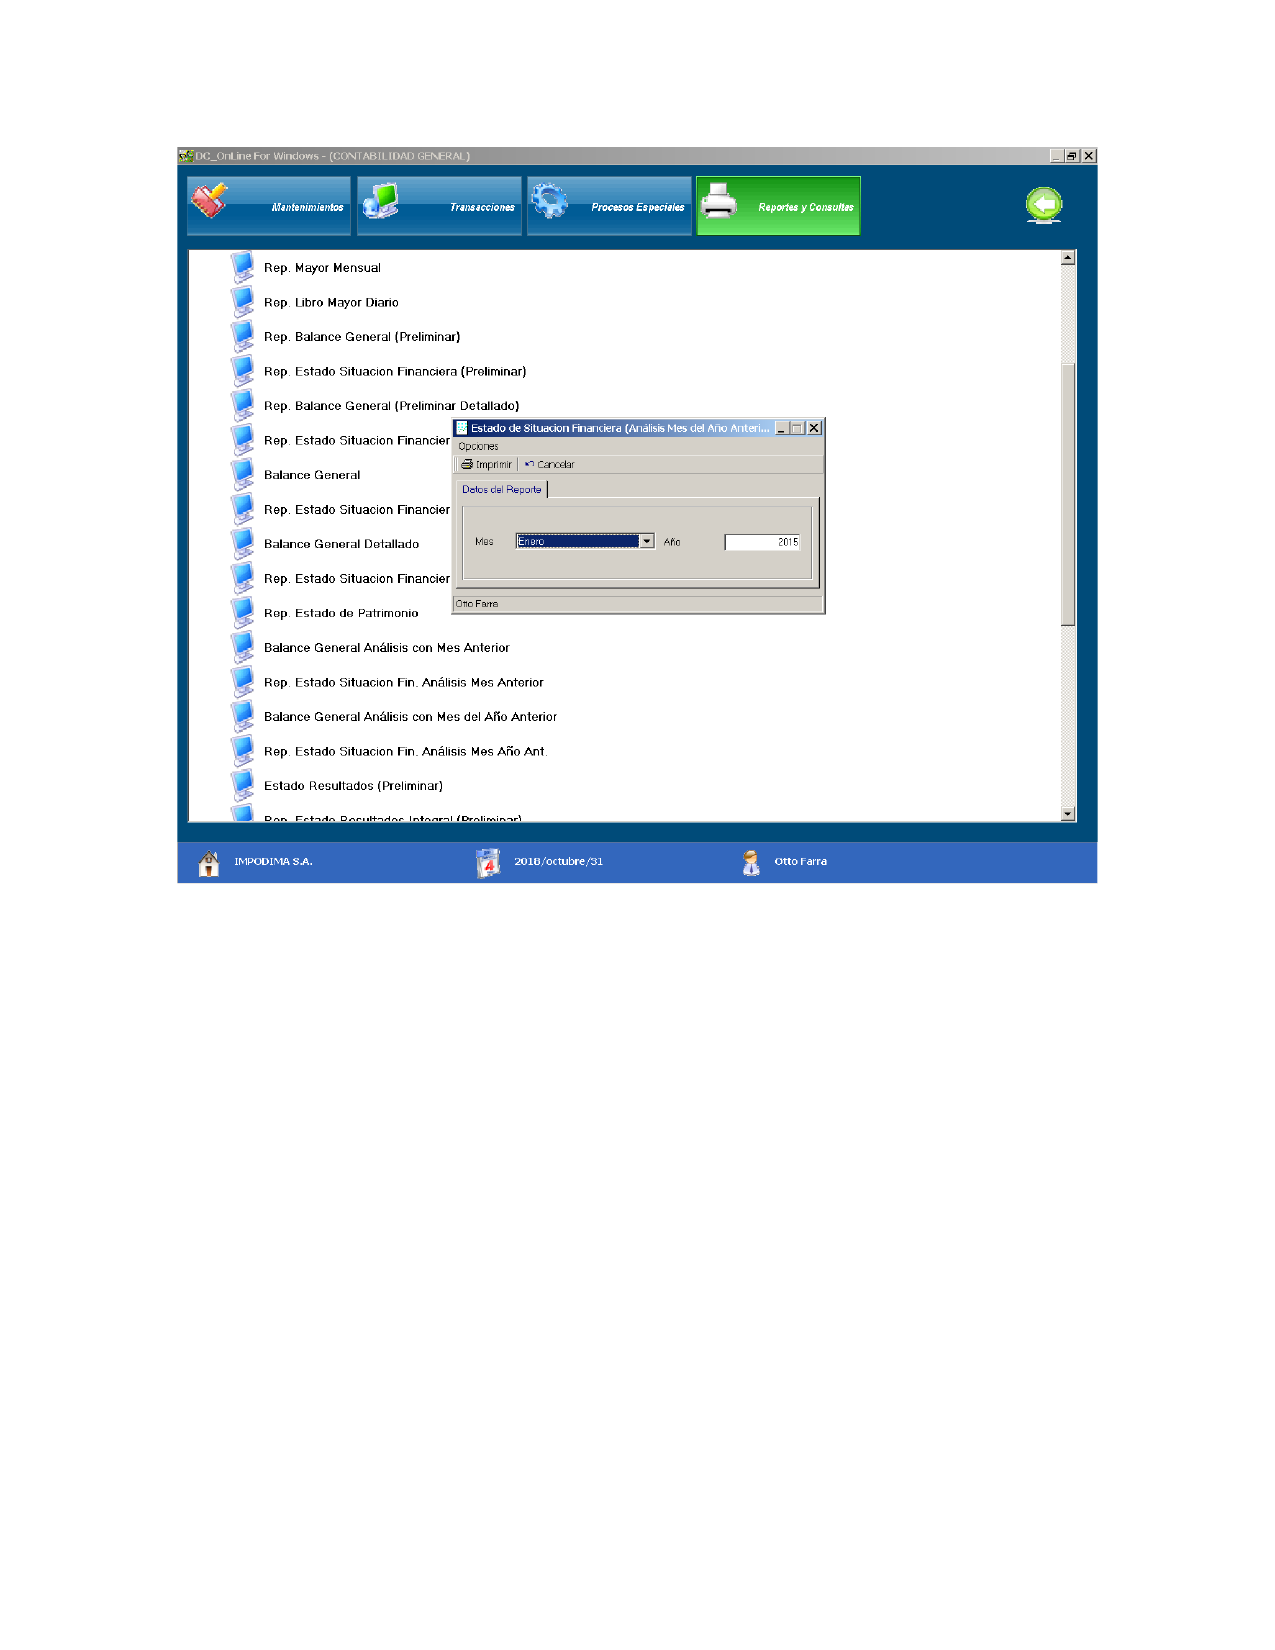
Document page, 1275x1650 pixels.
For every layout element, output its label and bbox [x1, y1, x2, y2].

picture [177, 147, 1098, 884]
